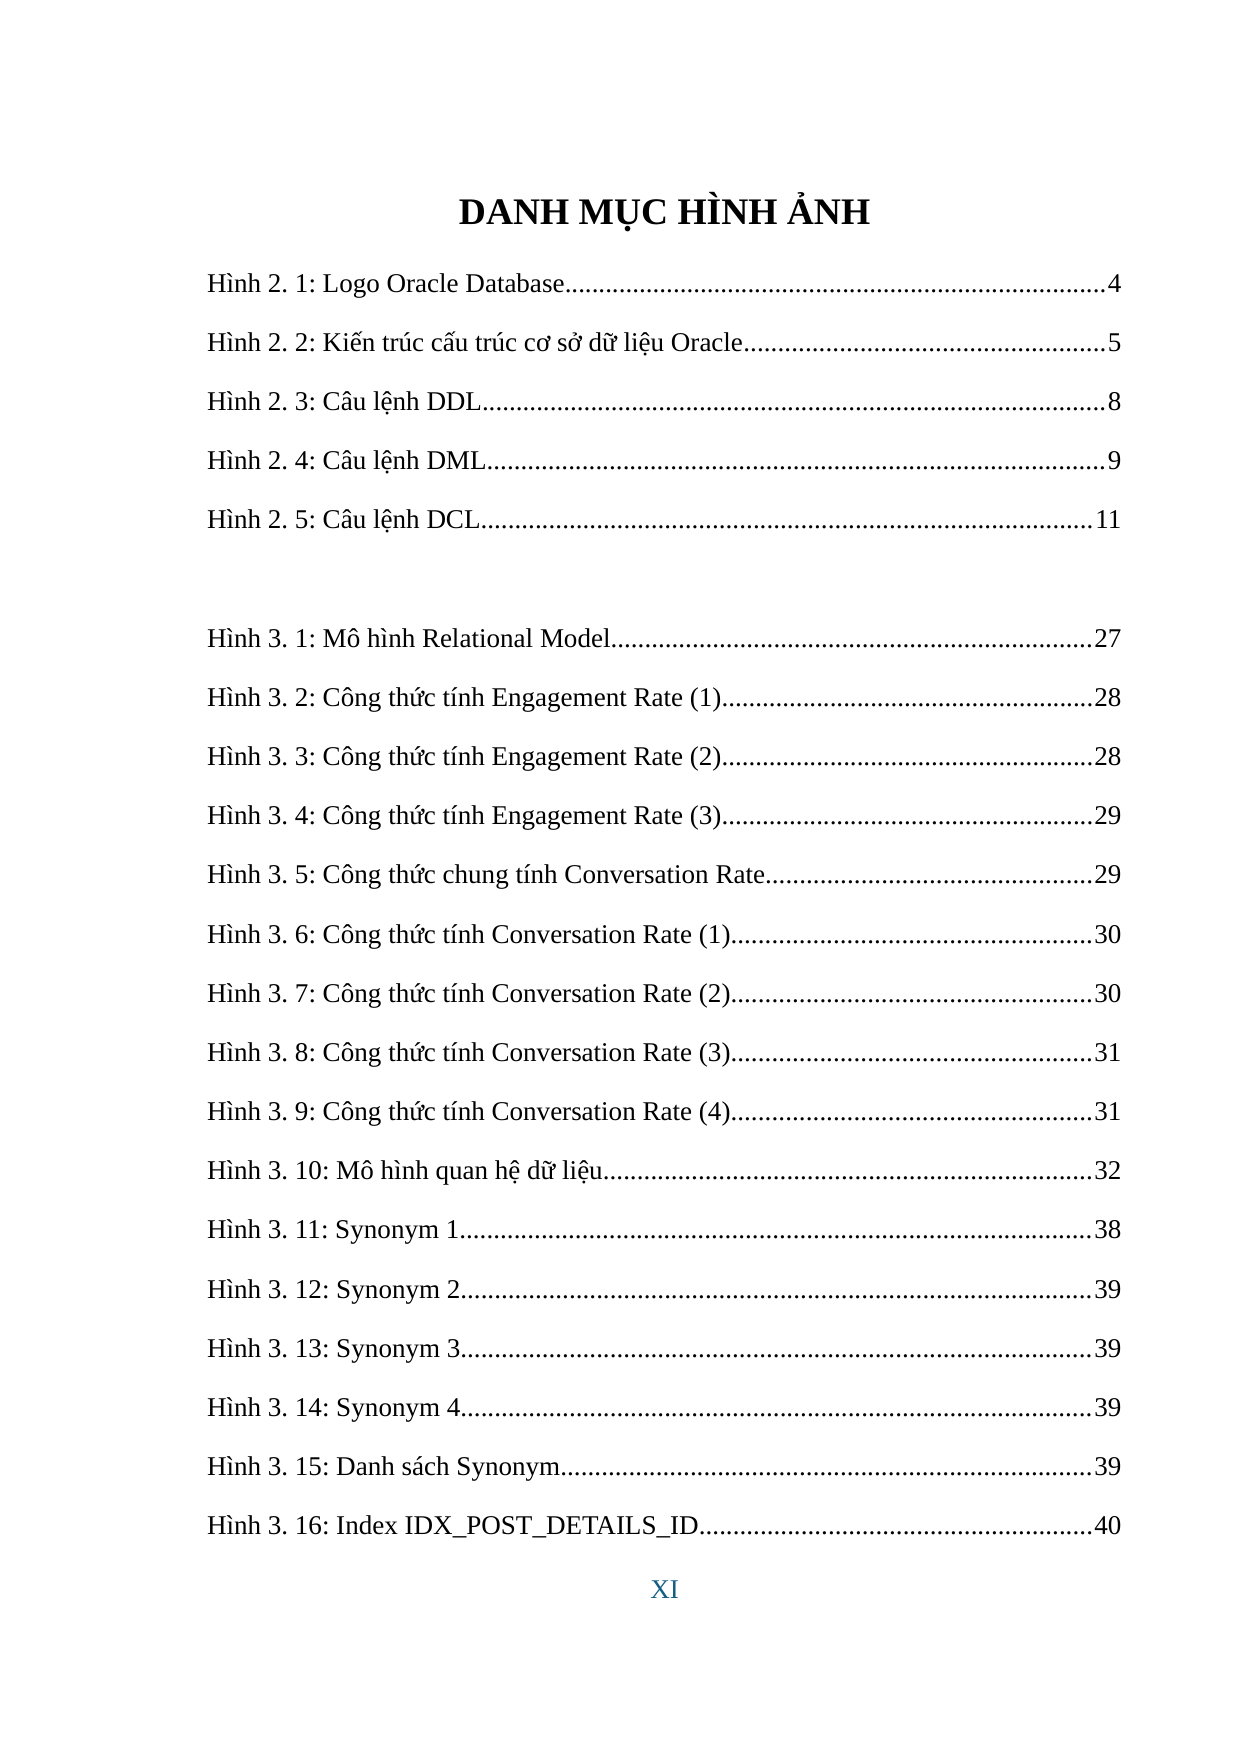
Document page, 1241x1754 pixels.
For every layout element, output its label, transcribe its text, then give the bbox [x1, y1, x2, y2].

text Hình 3. 15: Danh sách Synonym 39 [207, 1450, 1122, 1481]
text Hình 2. 4: Câu lệnh DML 9 [207, 444, 1122, 476]
subtitle DANH MỤC HÌNH ẢNH [207, 190, 1122, 233]
text Hình 2. 5: Câu lệnh DCL 11 [207, 503, 1122, 535]
text Hình 3. 10: Mô hình quan hệ dữ liệu 32 [207, 1154, 1122, 1186]
text Hình 3. 7: Công thức tính Conversation Rate (2) 30 [207, 977, 1122, 1008]
text Hình 2. 2: Kiến trúc cấu trúc cơ sở dữ liệu Oracle 5 [207, 326, 1122, 357]
text Hình 3. 6: Công thức tính Conversation Rate (1) 30 [207, 918, 1122, 949]
text Hình 3. 4: Công thức tính Engagement Rate (3) 29 [207, 799, 1122, 831]
text Hình 3. 8: Công thức tính Conversation Rate (3) 31 [207, 1036, 1122, 1067]
text Hình 3. 3: Công thức tính Engagement Rate (2) 28 [207, 740, 1122, 771]
text Hình 2. 3: Câu lệnh DDL 8 [207, 385, 1122, 416]
text Hình 3. 9: Công thức tính Conversation Rate (4) 31 [207, 1095, 1122, 1126]
text Hình 3. 5: Công thức chung tính Conversation Rate 29 [207, 858, 1122, 890]
text Hình 3. 16: Index IDX_POST_DETAILS_ID 40 [207, 1509, 1122, 1541]
text Hình 3. 2: Công thức tính Engagement Rate (1) 28 [207, 681, 1122, 712]
text Hình 3. 12: Synonym 2 39 [207, 1273, 1122, 1304]
text Hình 3. 14: Synonym 4 39 [207, 1391, 1122, 1422]
text Hình 2. 1: Logo Oracle Database 4 [207, 267, 1122, 298]
text Hình 3. 13: Synonym 3 39 [207, 1332, 1122, 1363]
text Hình 3. 1: Mô hình Relational Model 27 [207, 622, 1122, 653]
text Hình 3. 11: Synonym 1 38 [207, 1213, 1122, 1245]
